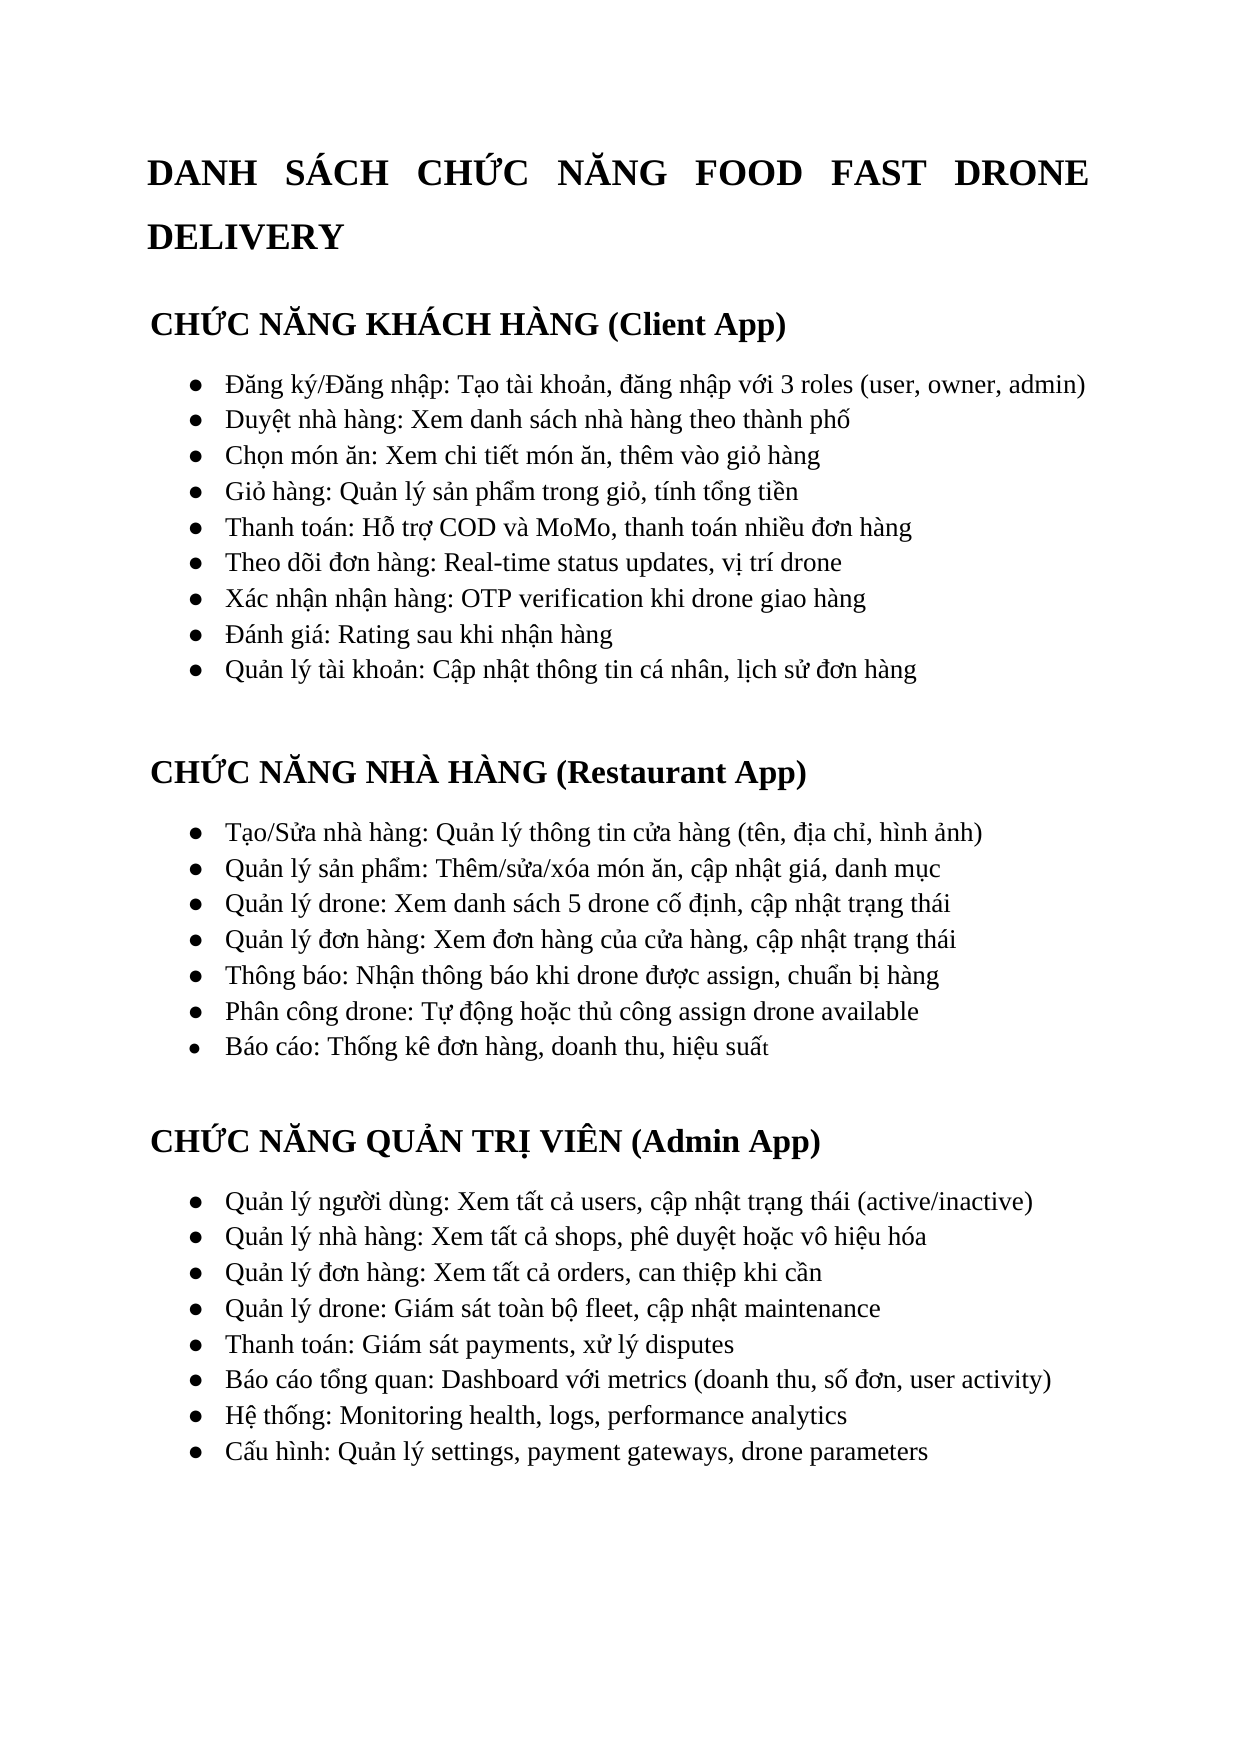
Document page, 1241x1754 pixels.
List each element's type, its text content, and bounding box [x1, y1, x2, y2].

list Phân công drone: Tự động hoặc thủ công assign drone available [187, 995, 1090, 1026]
list Quản lý drone: Giám sát toàn bộ fleet, cập nhật maintenance [187, 1292, 1090, 1323]
list Quản lý đơn hàng: Xem đơn hàng của cửa hàng, cập nhật trạng thái [187, 923, 1090, 954]
list Quản lý sản phẩm: Thêm/sửa/xóa món ăn, cập nhật giá, danh mục [187, 852, 1090, 883]
list Thông báo: Nhận thông báo khi drone được assign, chuẩn bị hàng [187, 959, 1090, 990]
list Cấu hình: Quản lý settings, payment gateways, drone parameters [187, 1435, 1090, 1466]
list Chọn món ăn: Xem chi tiết món ăn, thêm vào giỏ hàng [187, 439, 1090, 470]
list Duyệt nhà hàng: Xem danh sách nhà hàng theo thành phố [187, 403, 1090, 434]
list Quản lý người dùng: Xem tất cả users, cập nhật trạng thái (active/inactive) [187, 1185, 1090, 1216]
subtitle CHỨC NĂNG NHÀ HÀNG (Restaurant App) [150, 753, 1090, 791]
list Xác nhận nhận hàng: OTP verification khi drone giao hàng [187, 582, 1090, 613]
list Đăng ký/Đăng nhập: Tạo tài khoản, đăng nhập với 3 roles (user, owner, admin) [187, 368, 1090, 399]
list Thanh toán: Hỗ trợ COD và MoMo, thanh toán nhiều đơn hàng [187, 511, 1090, 542]
list Quản lý tài khoản: Cập nhật thông tin cá nhân, lịch sử đơn hàng [187, 653, 1090, 685]
list Theo dõi đơn hàng: Real-time status updates, vị trí drone [187, 546, 1090, 577]
list Giỏ hàng: Quản lý sản phẩm trong giỏ, tính tổng tiền [187, 475, 1090, 506]
subtitle DANH SÁCH CHỨC NĂNG FOOD FAST DRONE DELIVERY [147, 150, 1090, 258]
list Quản lý đơn hàng: Xem tất cả orders, can thiệp khi cần [187, 1256, 1090, 1287]
subtitle CHỨC NĂNG KHÁCH HÀNG (Client App) [150, 304, 1090, 343]
list Thanh toán: Giám sát payments, xử lý disputes [187, 1328, 1090, 1359]
list Hệ thống: Monitoring health, logs, performance analytics [187, 1399, 1090, 1430]
list Báo cáo: Thống kê đơn hàng, doanh thu, hiệu suất [187, 1031, 1090, 1062]
list Quản lý nhà hàng: Xem tất cả shops, phê duyệt hoặc vô hiệu hóa [187, 1221, 1090, 1252]
list Quản lý drone: Xem danh sách 5 drone cố định, cập nhật trạng thái [187, 888, 1090, 919]
list Đánh giá: Rating sau khi nhận hàng [187, 618, 1090, 649]
list Tạo/Sửa nhà hàng: Quản lý thông tin cửa hàng (tên, địa chỉ, hình ảnh) [187, 816, 1090, 847]
list Báo cáo tổng quan: Dashboard với metrics (doanh thu, số đơn, user activity) [187, 1363, 1090, 1394]
subtitle CHỨC NĂNG QUẢN TRỊ VIÊN (Admin App) [150, 1121, 1090, 1160]
